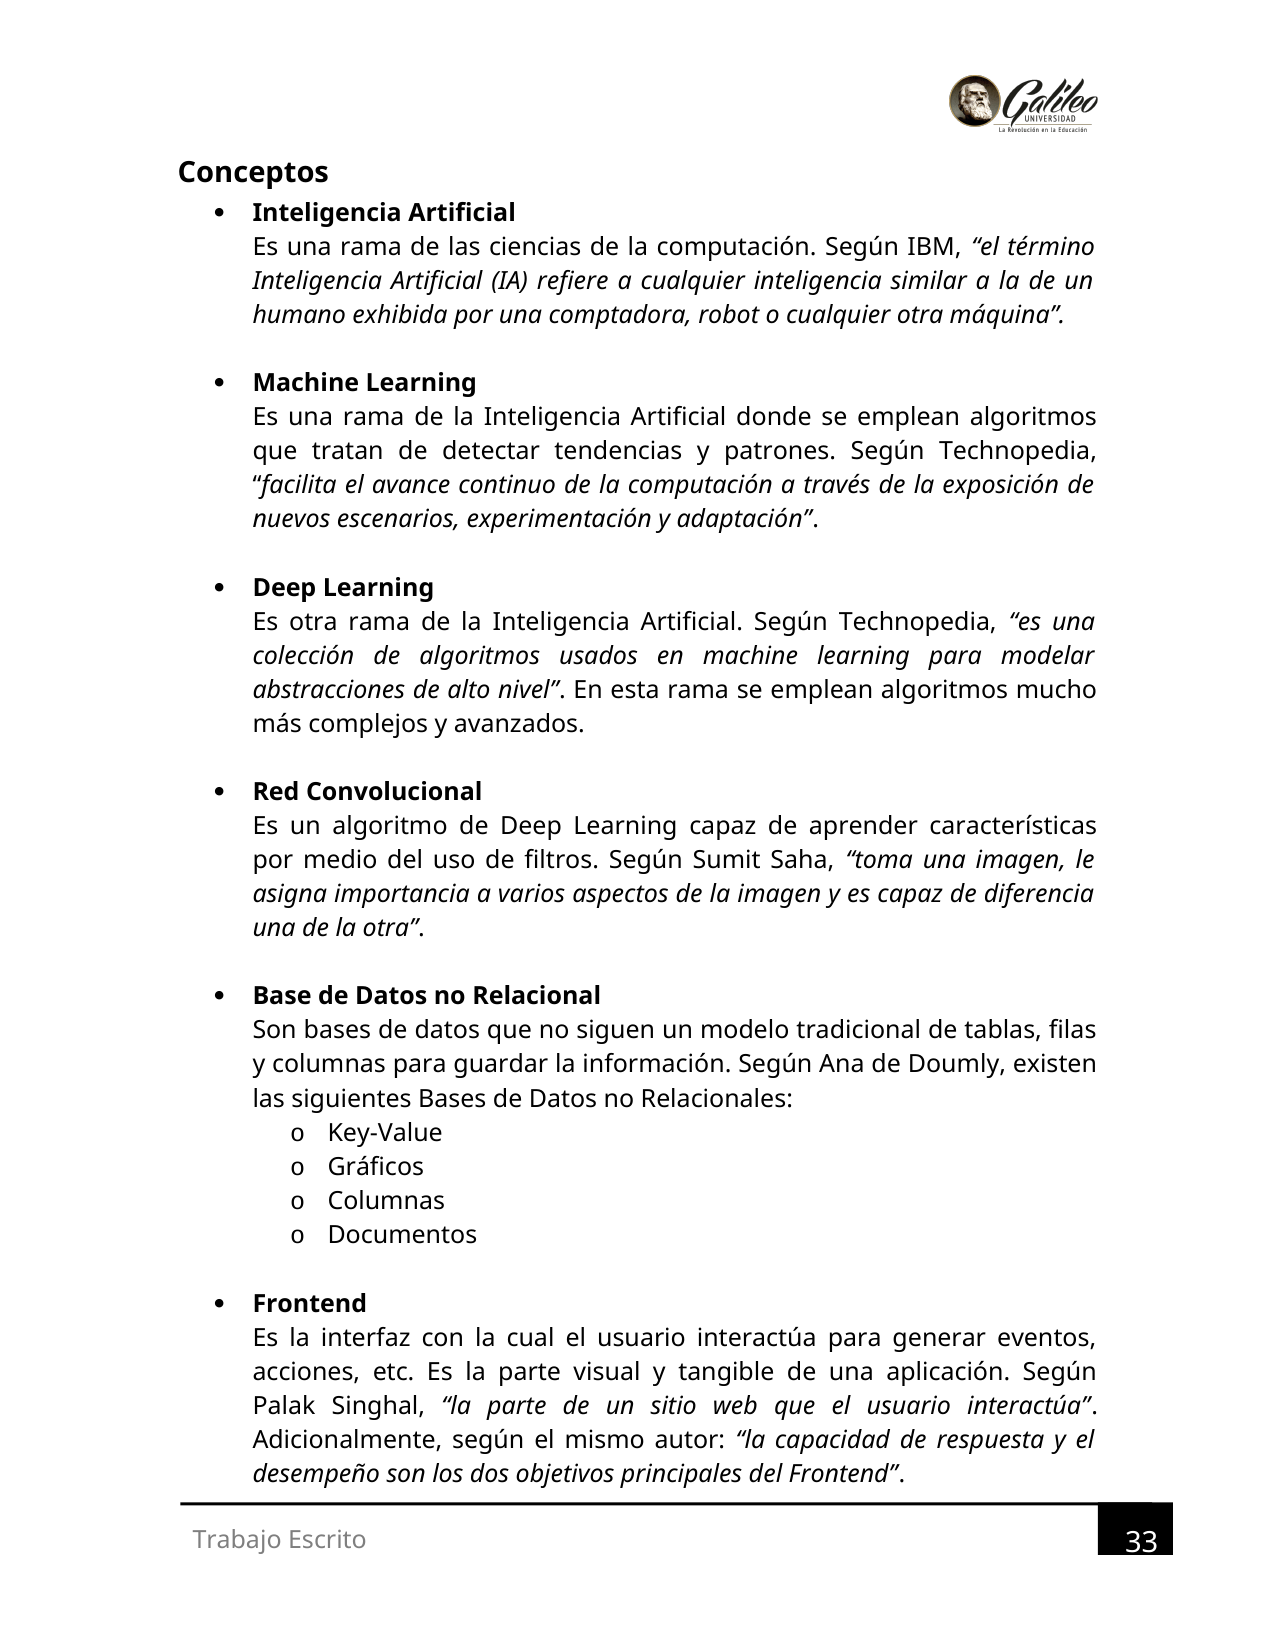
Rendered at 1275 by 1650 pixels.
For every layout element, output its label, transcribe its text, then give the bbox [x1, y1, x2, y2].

list Red Convolucional [215, 774, 1098, 808]
text Es un algoritmo de Deep Learning capaz de aprender características por medio del uso de filtros. Según Sumit Saha, “toma una imagen, le asigna importancia a varios aspectos de la imagen y es capaz de diferencia una de la otra”. [252, 808, 1098, 944]
subtitle Conceptos [177, 152, 1098, 191]
list Deep Learning [215, 569, 1098, 603]
list Key-Value [290, 1114, 1098, 1148]
list Machine Learning [215, 365, 1098, 399]
text Es la interfaz con la cual el usuario interactúa para generar eventos, acciones, etc. Es la parte visual y tangible de una aplicación. Según Palak Singhal, “la parte de un sitio web que el usuario interactúa”. Adicionalmente, según el mismo autor: “la capacidad de respuesta y el desempeño son los dos objetivos principales del Frontend”. [252, 1319, 1098, 1490]
text Son bases de datos que no siguen un modelo tradicional de tablas, filas y columnas para guardar la información. Según Ana de Doumly, existen las siguientes Bases de Datos no Relacionales: [252, 1012, 1098, 1114]
list Columnas [290, 1183, 1098, 1217]
picture [949, 75, 1098, 132]
text Es una rama de las ciencias de la computación. Según IBM, “el término Inteligencia Artificial (IA) refiere a cualquier inteligencia similar a la de un humano exhibida por una comptadora, robot o cualquier otra máquina”. [252, 229, 1098, 331]
text Es otra rama de la Inteligencia Artificial. Según Technopedia, “es una colección de algoritmos usados en machine learning para modelar abstracciones de alto nivel”. En esta rama se emplean algoritmos mucho más complejos y avanzados. [252, 603, 1098, 739]
list Frontend [215, 1285, 1098, 1319]
list Documentos [290, 1217, 1098, 1251]
list Base de Datos no Relacional [215, 978, 1098, 1012]
list Gráficos [290, 1148, 1098, 1183]
list Inteligencia Artificial [215, 194, 1098, 229]
text Es una rama de la Inteligencia Artificial donde se emplean algoritmos que tratan de detectar tendencias y patrones. Según Technopedia, “facilita el avance continuo de la computación a través de la exposición de nuevos escenarios, experimentación y adaptación”. [252, 399, 1098, 535]
